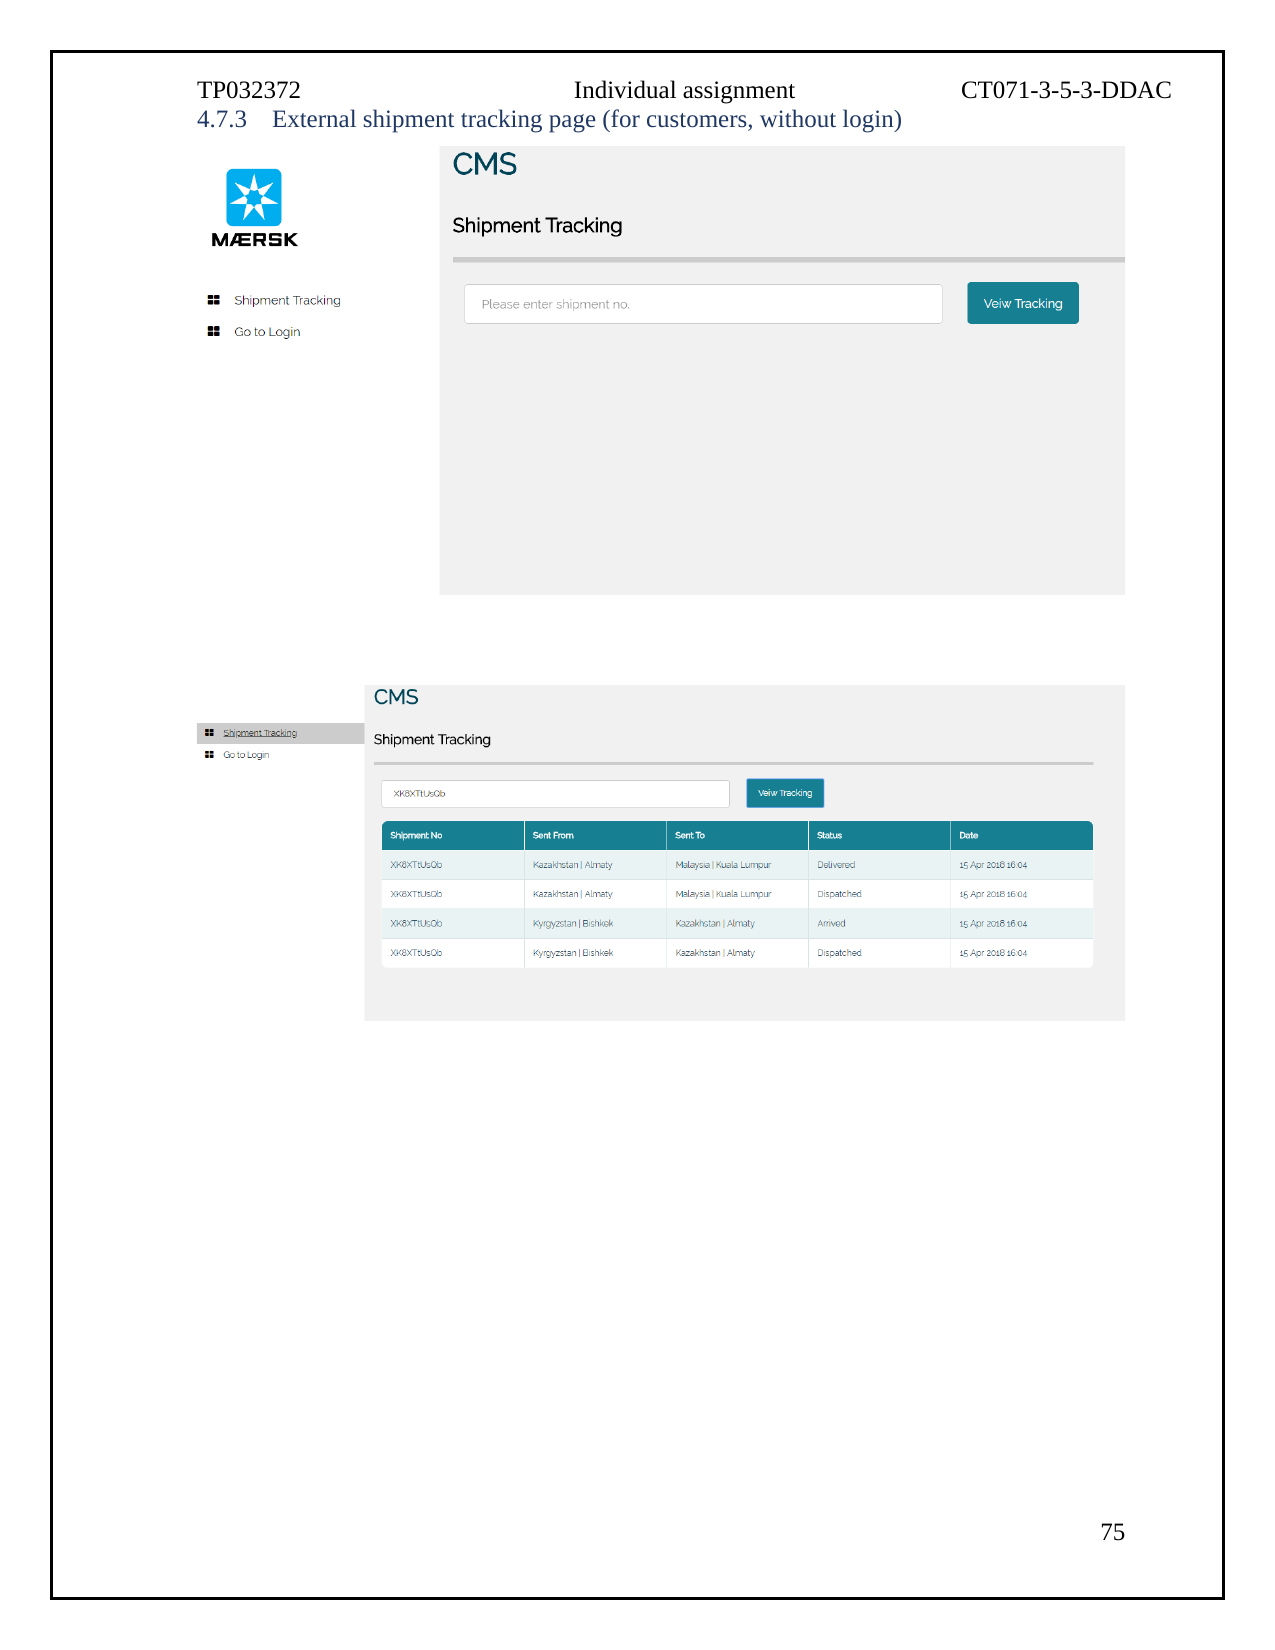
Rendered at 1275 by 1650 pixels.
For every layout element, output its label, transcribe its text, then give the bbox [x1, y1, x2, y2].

picture [196, 146, 1125, 595]
subtitle External shipment tracking page (for customers, without login) [197, 104, 1125, 132]
picture [196, 685, 1125, 1021]
